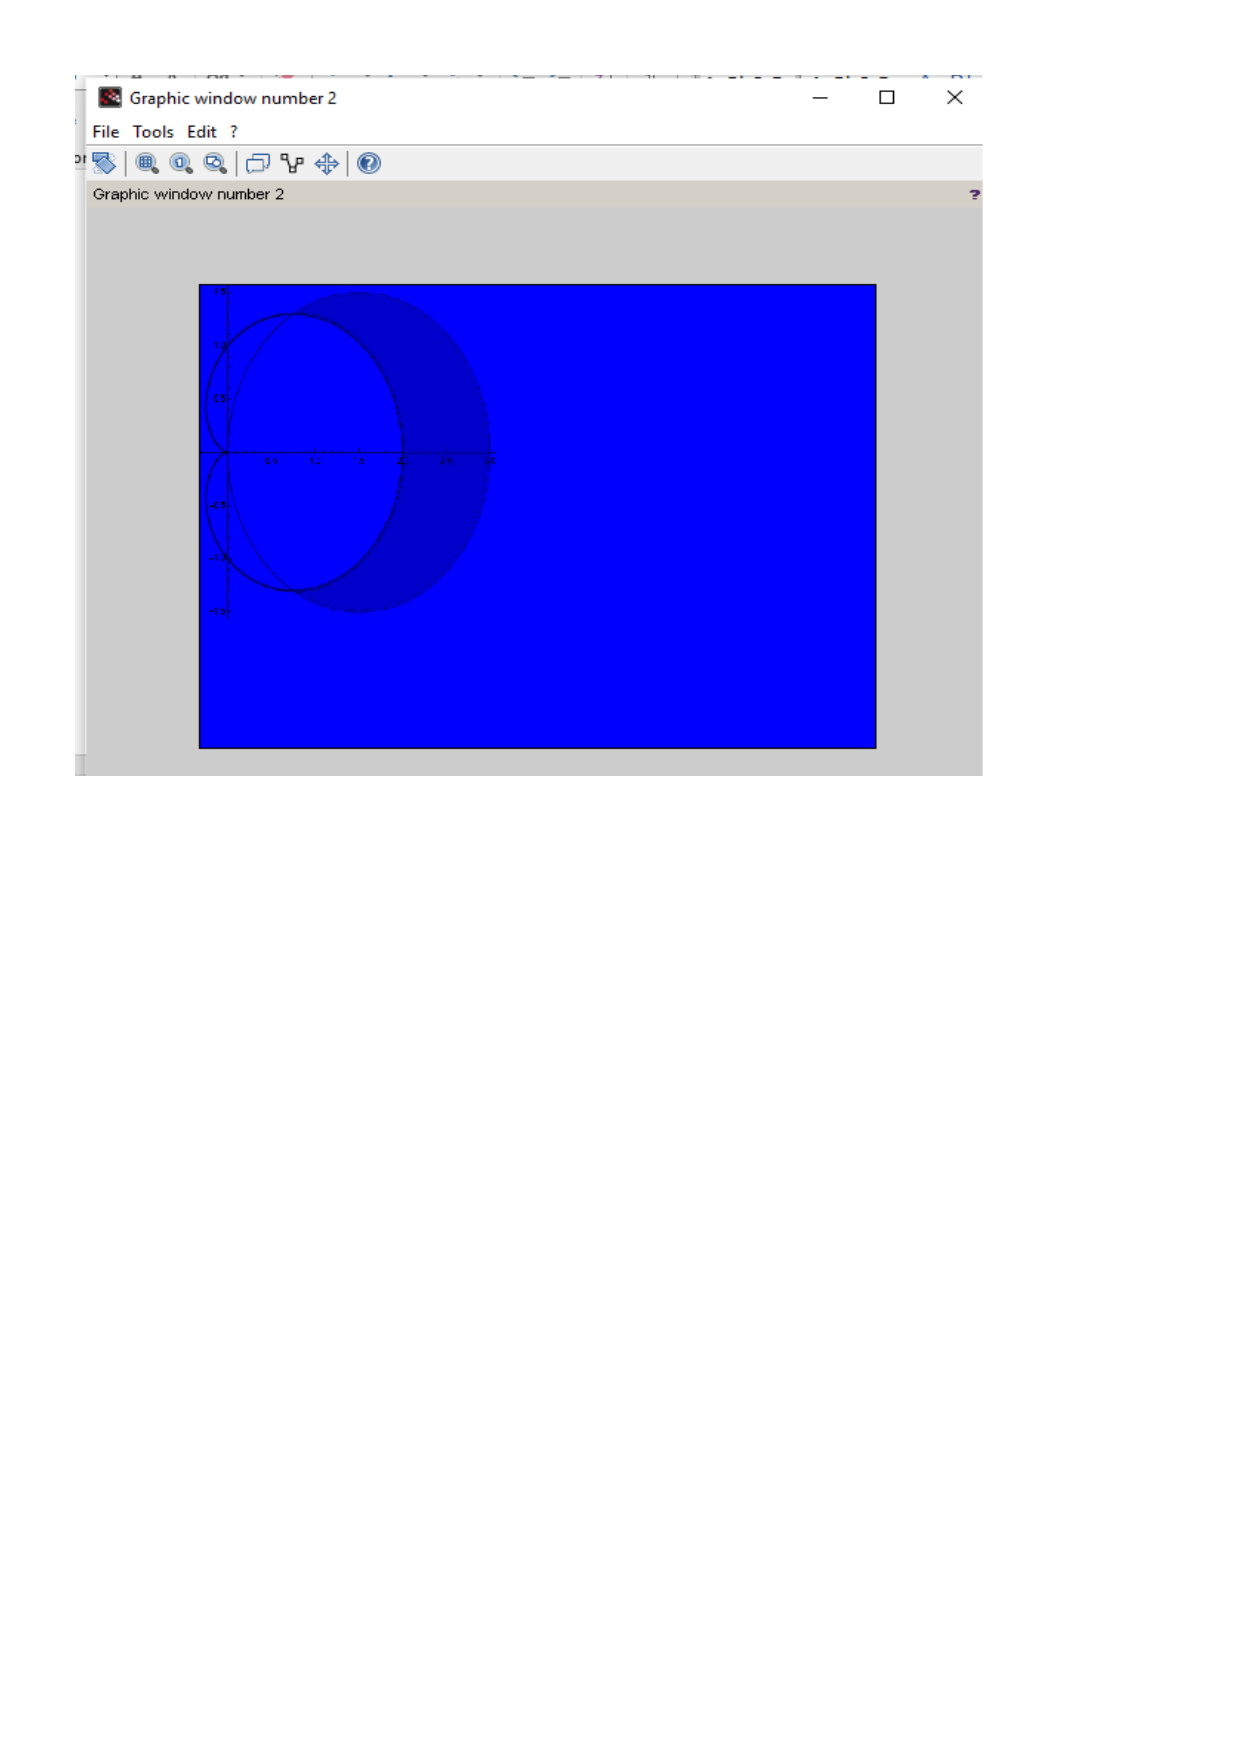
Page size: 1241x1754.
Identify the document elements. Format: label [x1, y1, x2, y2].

picture [75, 75, 983, 776]
